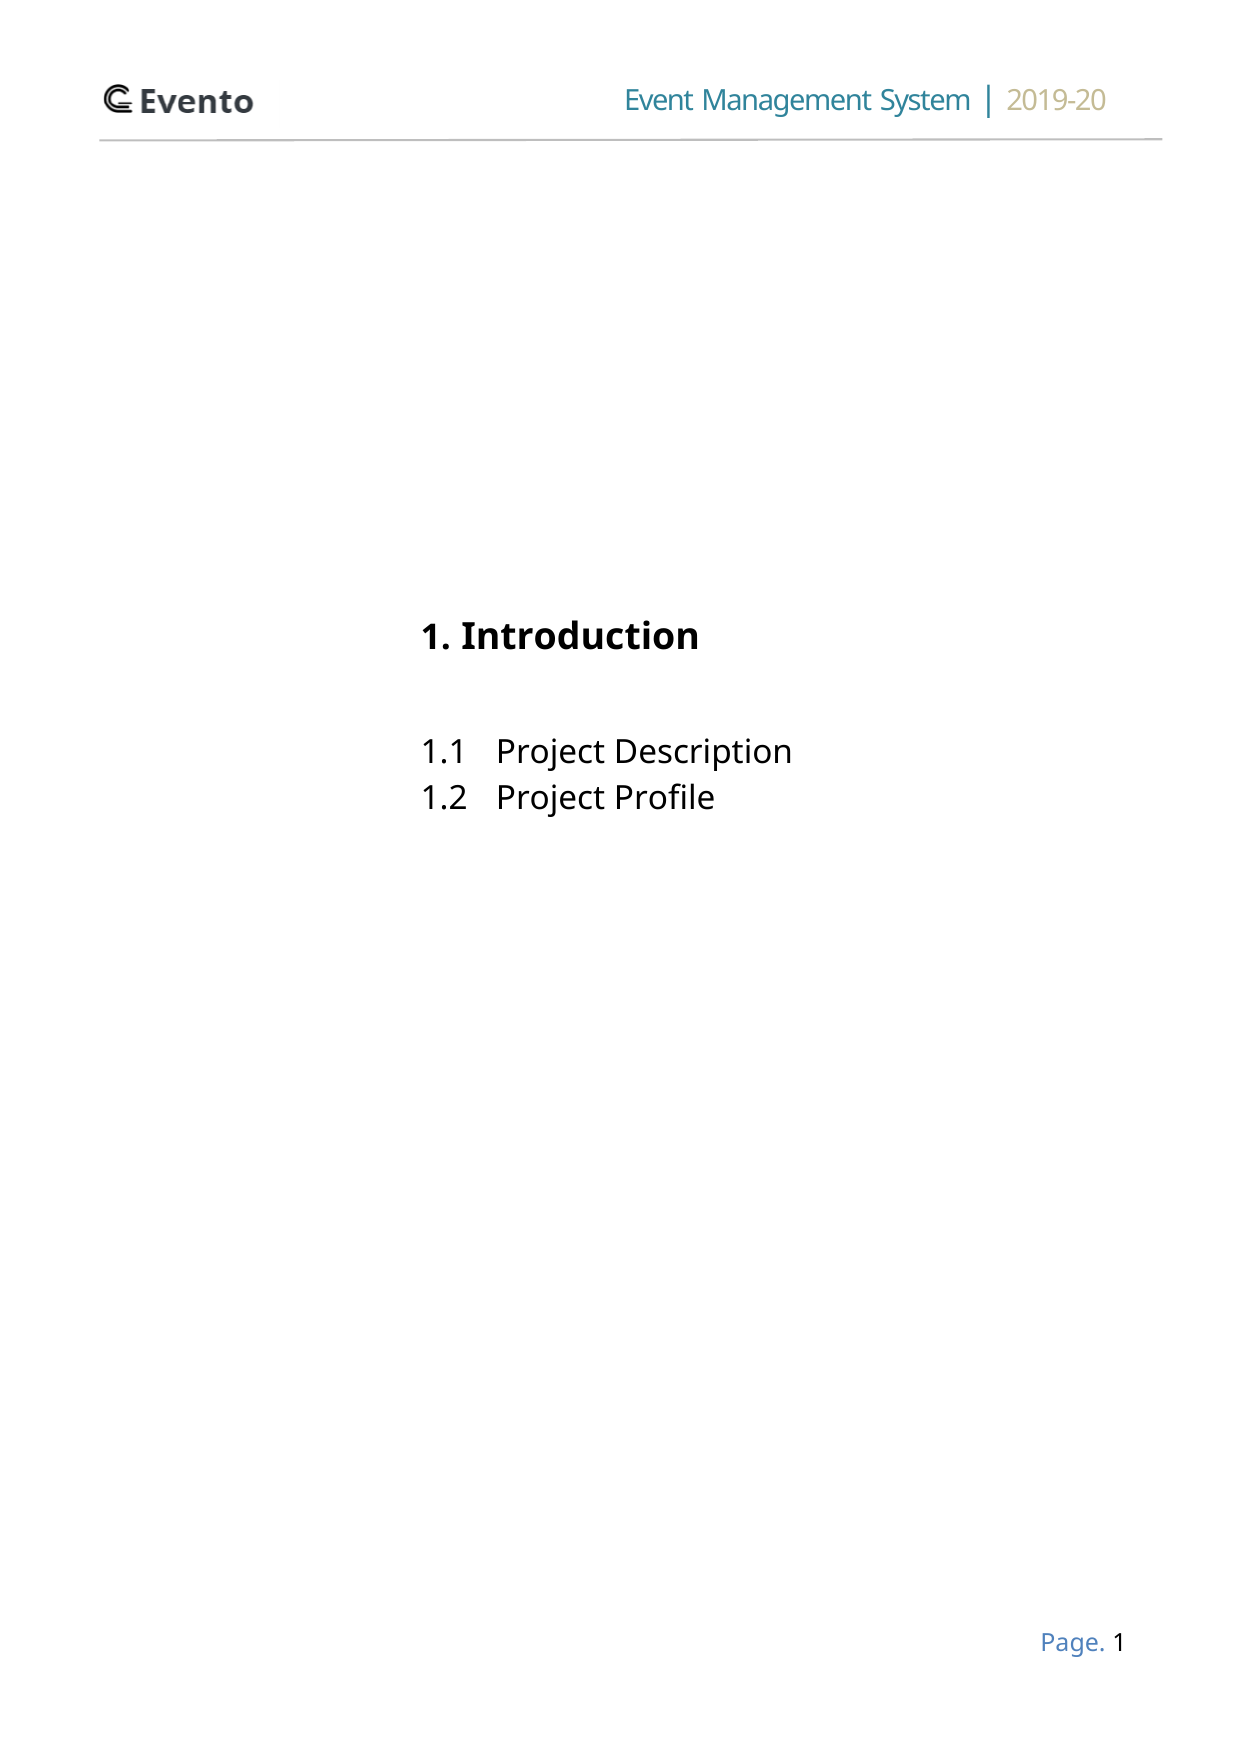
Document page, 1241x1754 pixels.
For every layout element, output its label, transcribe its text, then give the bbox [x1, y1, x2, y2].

picture [103, 80, 280, 128]
subtitle Introduction [420, 609, 1203, 661]
list Project Description [420, 728, 1203, 774]
list Project Profile [420, 774, 1203, 819]
